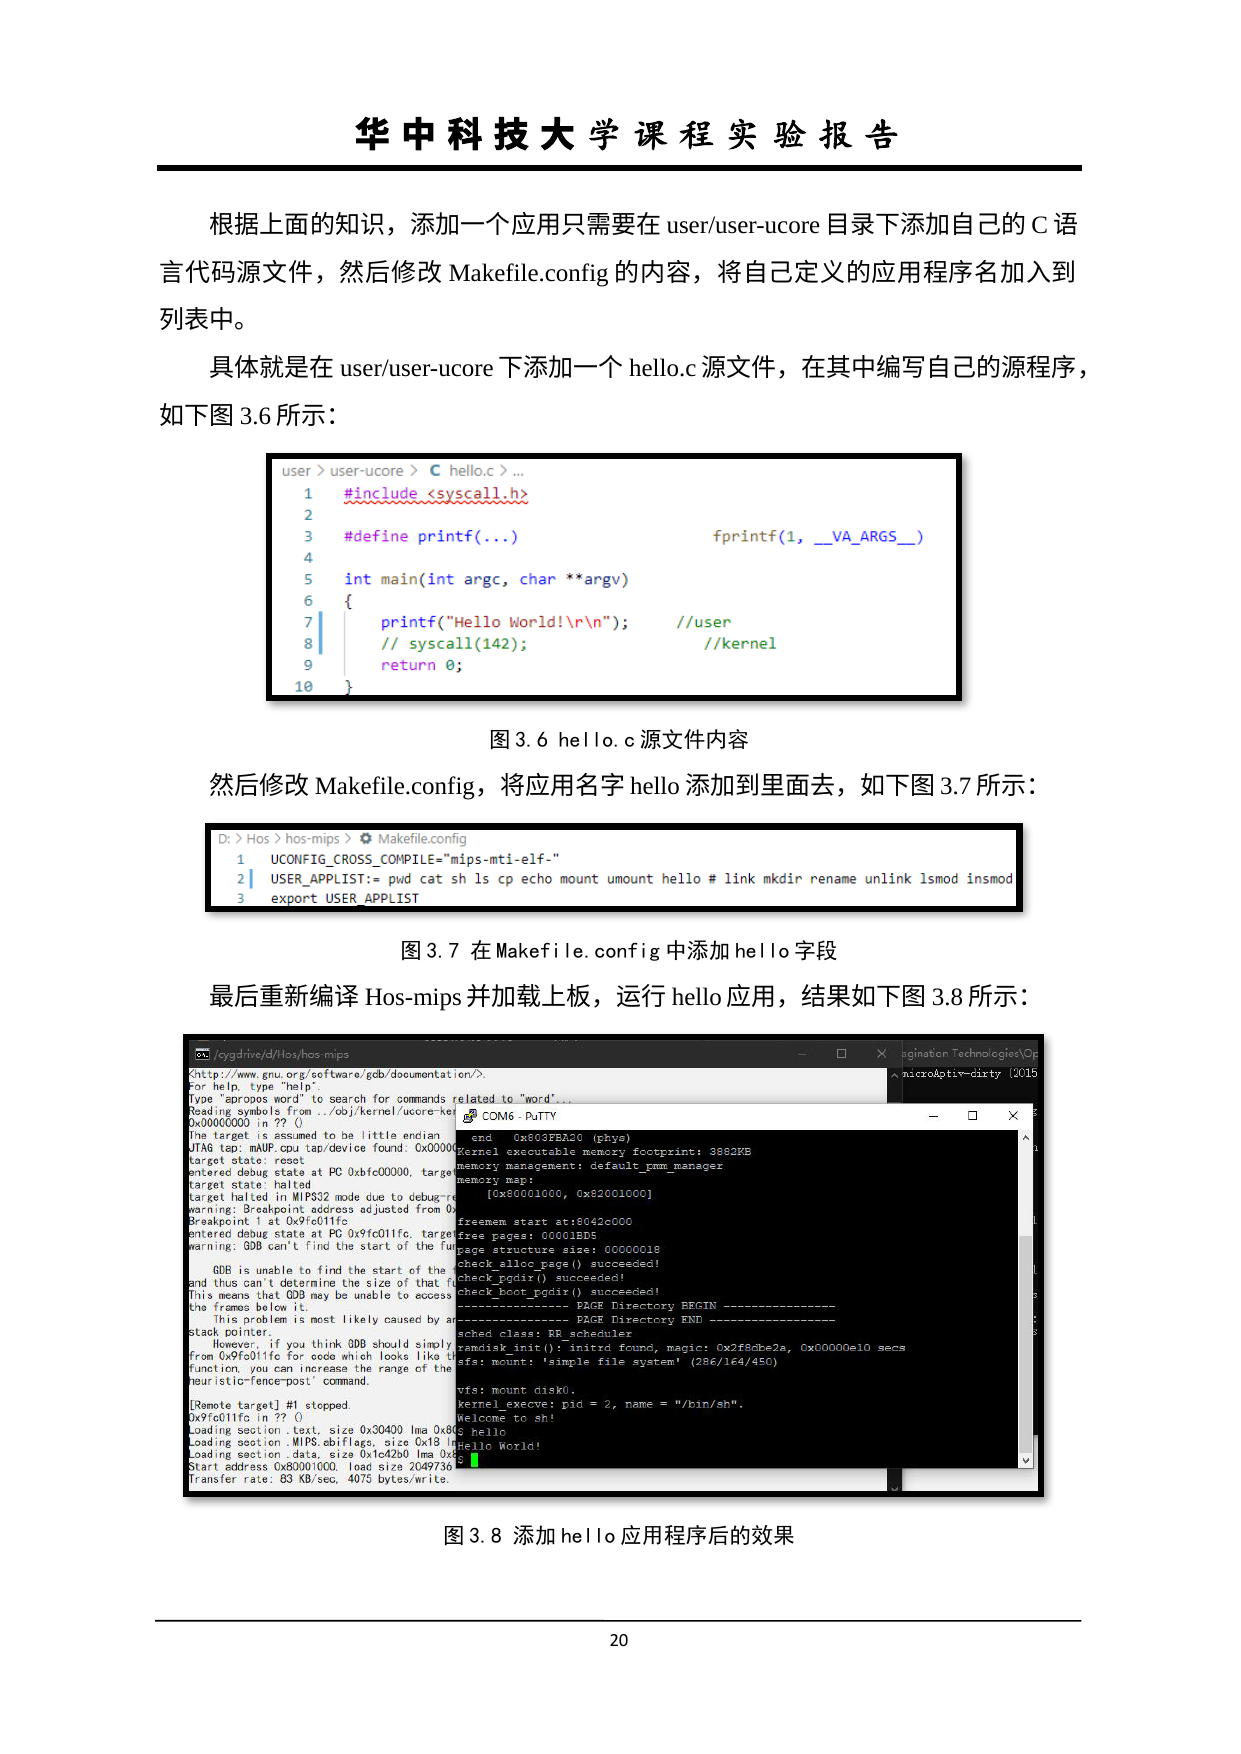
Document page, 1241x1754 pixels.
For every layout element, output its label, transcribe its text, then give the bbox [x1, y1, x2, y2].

text 根据上面的知识，添加一个应用只需要在user/user-ucore目录下添加自己的C语言代码源文件，然后修改Makefile.config的内容，将自己定义的应用程序名加入到列表中。 [159, 198, 1078, 342]
text 图3.6 hello.c源文件内容 [159, 725, 1078, 750]
text 然后修改Makefile.config，将应用名字hello添加到里面去，如下图3.7所示： [159, 760, 1078, 808]
picture [211, 830, 1016, 906]
picture [272, 459, 956, 695]
text 具体就是在user/user-ucore下添加一个hello.c源文件，在其中编写自己的源程序，如下图3.6所示： [159, 342, 1078, 437]
text 图3.7 在Makefile.config中添加hello字段 [159, 936, 1078, 961]
text 图3.8 添加hello应用程序后的效果 [159, 1522, 1078, 1547]
picture [189, 1040, 1038, 1491]
text 最后重新编译Hos-mips并加载上板，运行hello应用，结果如下图3.8所示： [159, 971, 1078, 1018]
